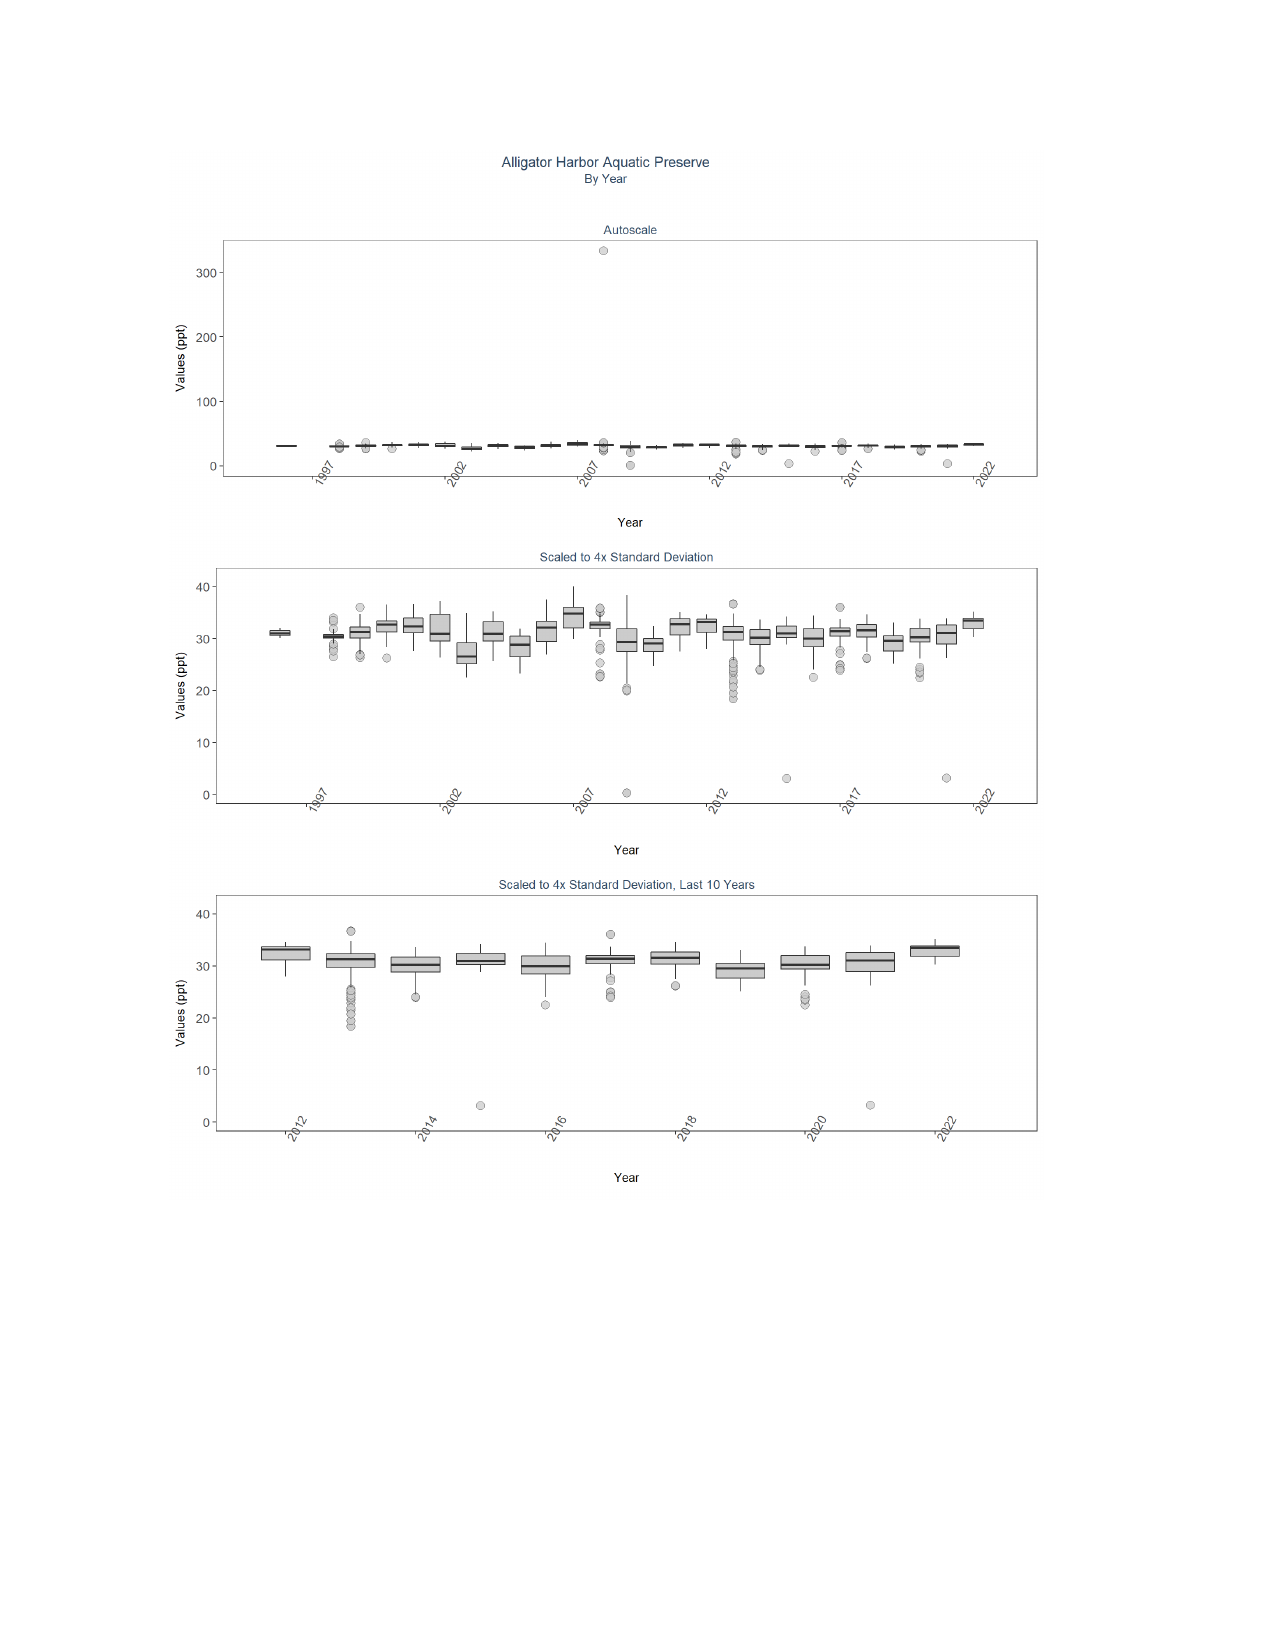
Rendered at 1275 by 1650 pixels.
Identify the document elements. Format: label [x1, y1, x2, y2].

picture [168, 150, 1044, 1200]
